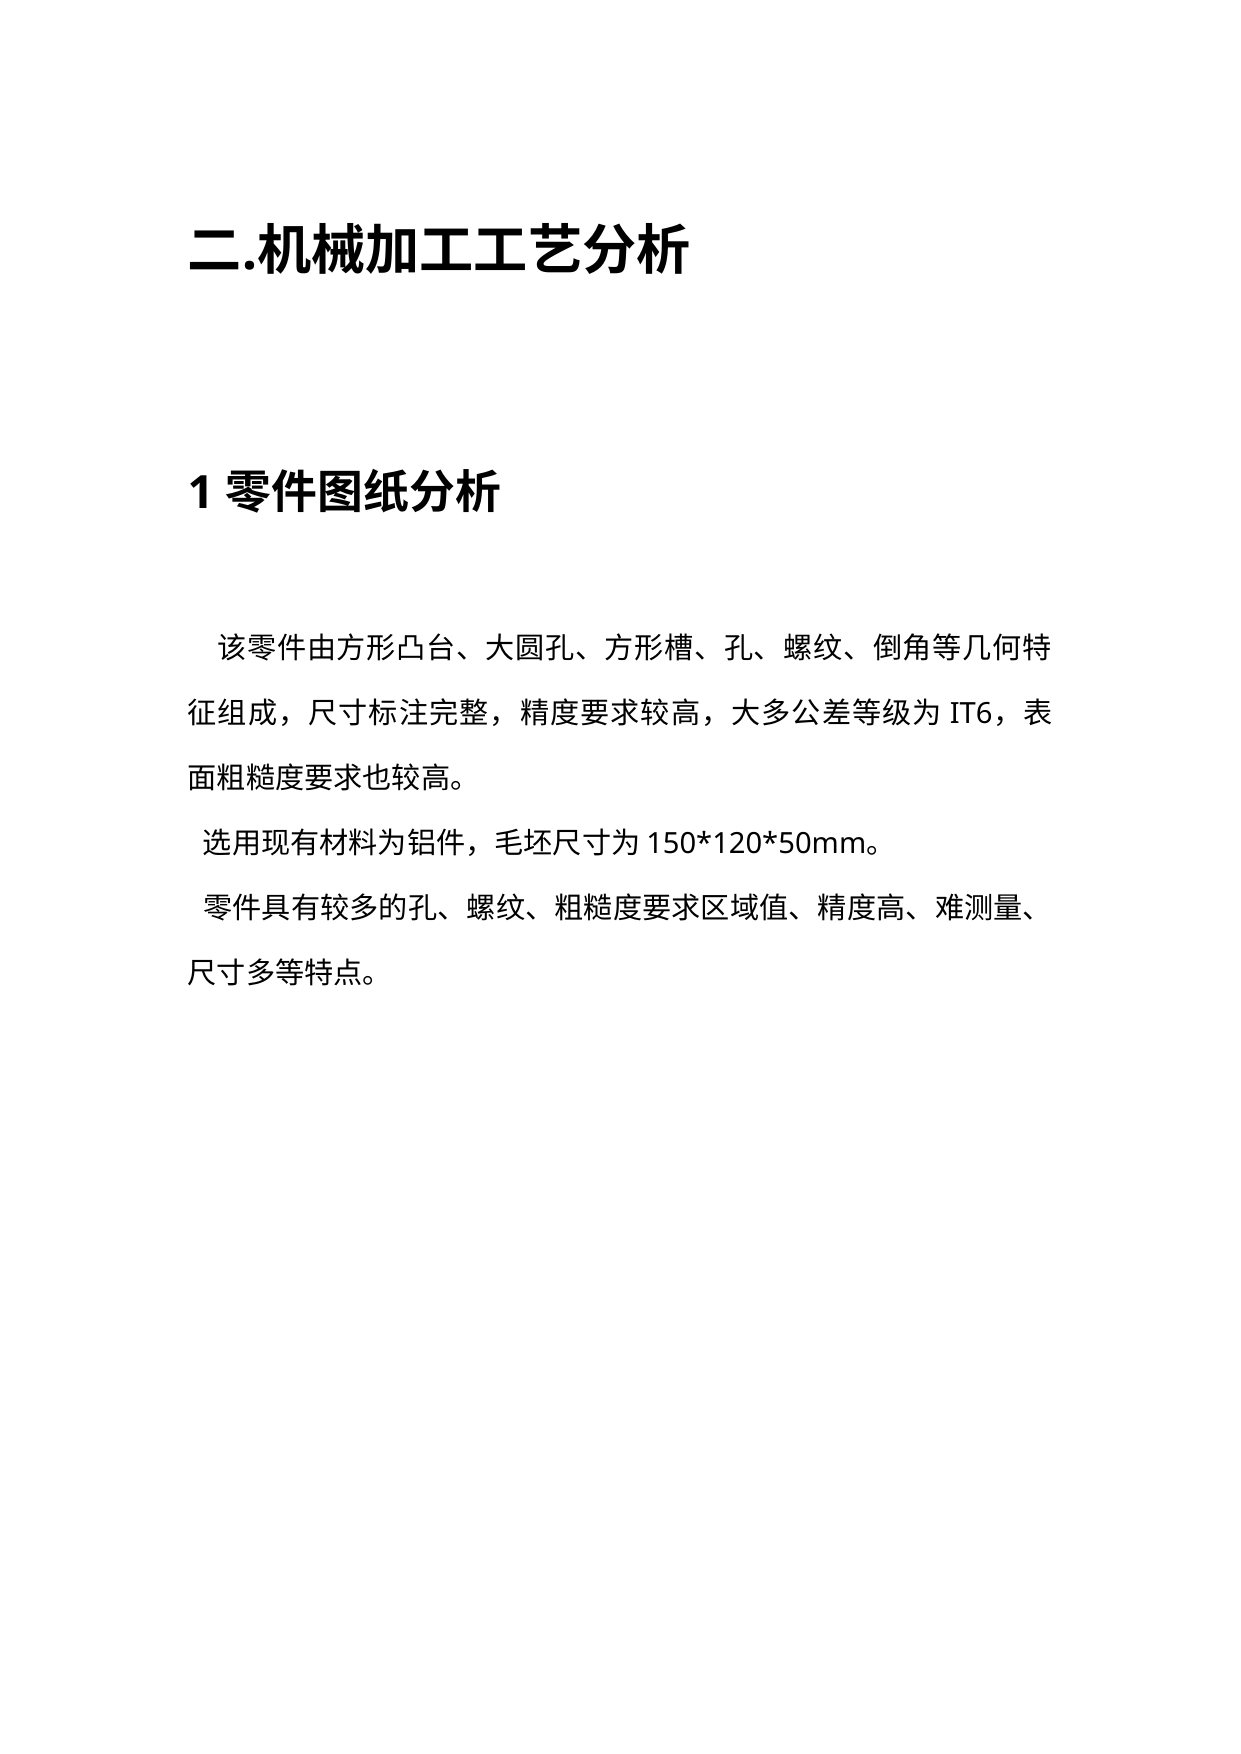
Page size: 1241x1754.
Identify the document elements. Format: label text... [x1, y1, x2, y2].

subtitle 1 零件图纸分析 [187, 440, 1053, 538]
text 零件具有较多的孔、螺纹、粗糙度要求区域值、精度高、难测量、尺寸多等特点。 [187, 873, 1053, 1003]
text 选用现有材料为铝件，毛坯尺寸为150*120*50mm。 [187, 808, 1053, 873]
subtitle 二.机械加工工艺分析 [187, 197, 1053, 295]
text 该零件由方形凸台、大圆孔、方形槽、孔、螺纹、倒角等几何特征组成，尺寸标注完整，精度要求较高，大多公差等级为IT6，表面粗糙度要求也较高。 [187, 613, 1053, 808]
